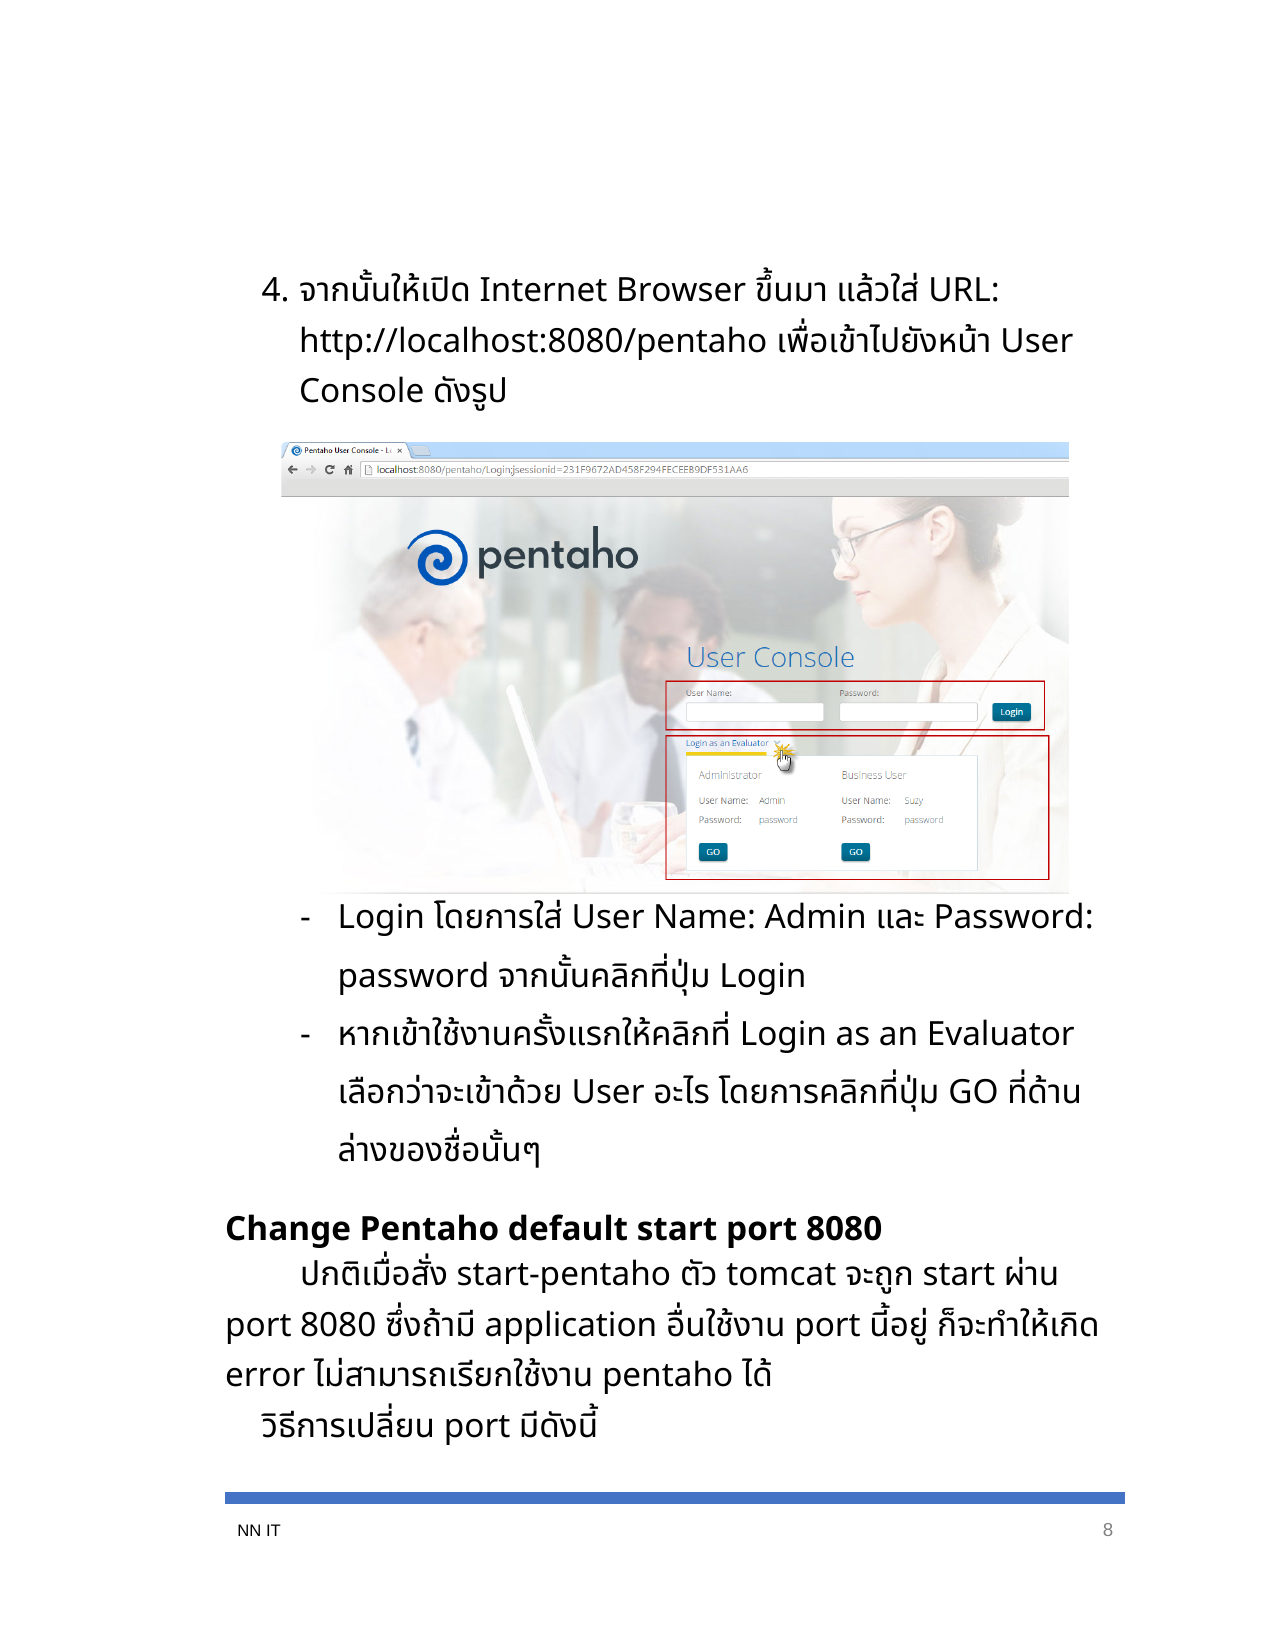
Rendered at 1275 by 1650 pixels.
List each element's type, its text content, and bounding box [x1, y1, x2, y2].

text ปกติเมื่อสั่ง start-pentaho ตัว tomcat จะถูก start ผ่าน port 8080 ซึ่งถ้ามี application อื่นใช้งาน port นี้อยู่ ก็จะทำให้เกิด error ไม่สามารถเรียกใช้งาน pentaho ได้ [225, 1250, 1125, 1402]
list จากนั้นให้เปิด Internet Browser ขึ้นมา แล้วใส่ URL: http://localhost:8080/pentaho เพื่อเข้าไปยังหน้า User Console ดังรูป [261, 266, 1125, 418]
text วิธีการเปลี่ยน port มีดังนี้ [225, 1402, 1125, 1452]
list หากเข้าใช้งานครั้งแรกให้คลิกที่ Login as an Evaluator เลือกว่าจะเข้าด้วย User อะไร โดยการคลิกที่ปุ่ม GO ที่ด้านล่างของชื่อนั้นๆ [300, 1009, 1125, 1176]
list Login โดยการใส่ User Name: Admin และ Password: password จากนั้นคลิกที่ปุ่ม Login [300, 893, 1125, 1002]
picture [281, 442, 1069, 894]
subtitle Change Pentaho default start port 8080 [225, 1204, 1125, 1250]
